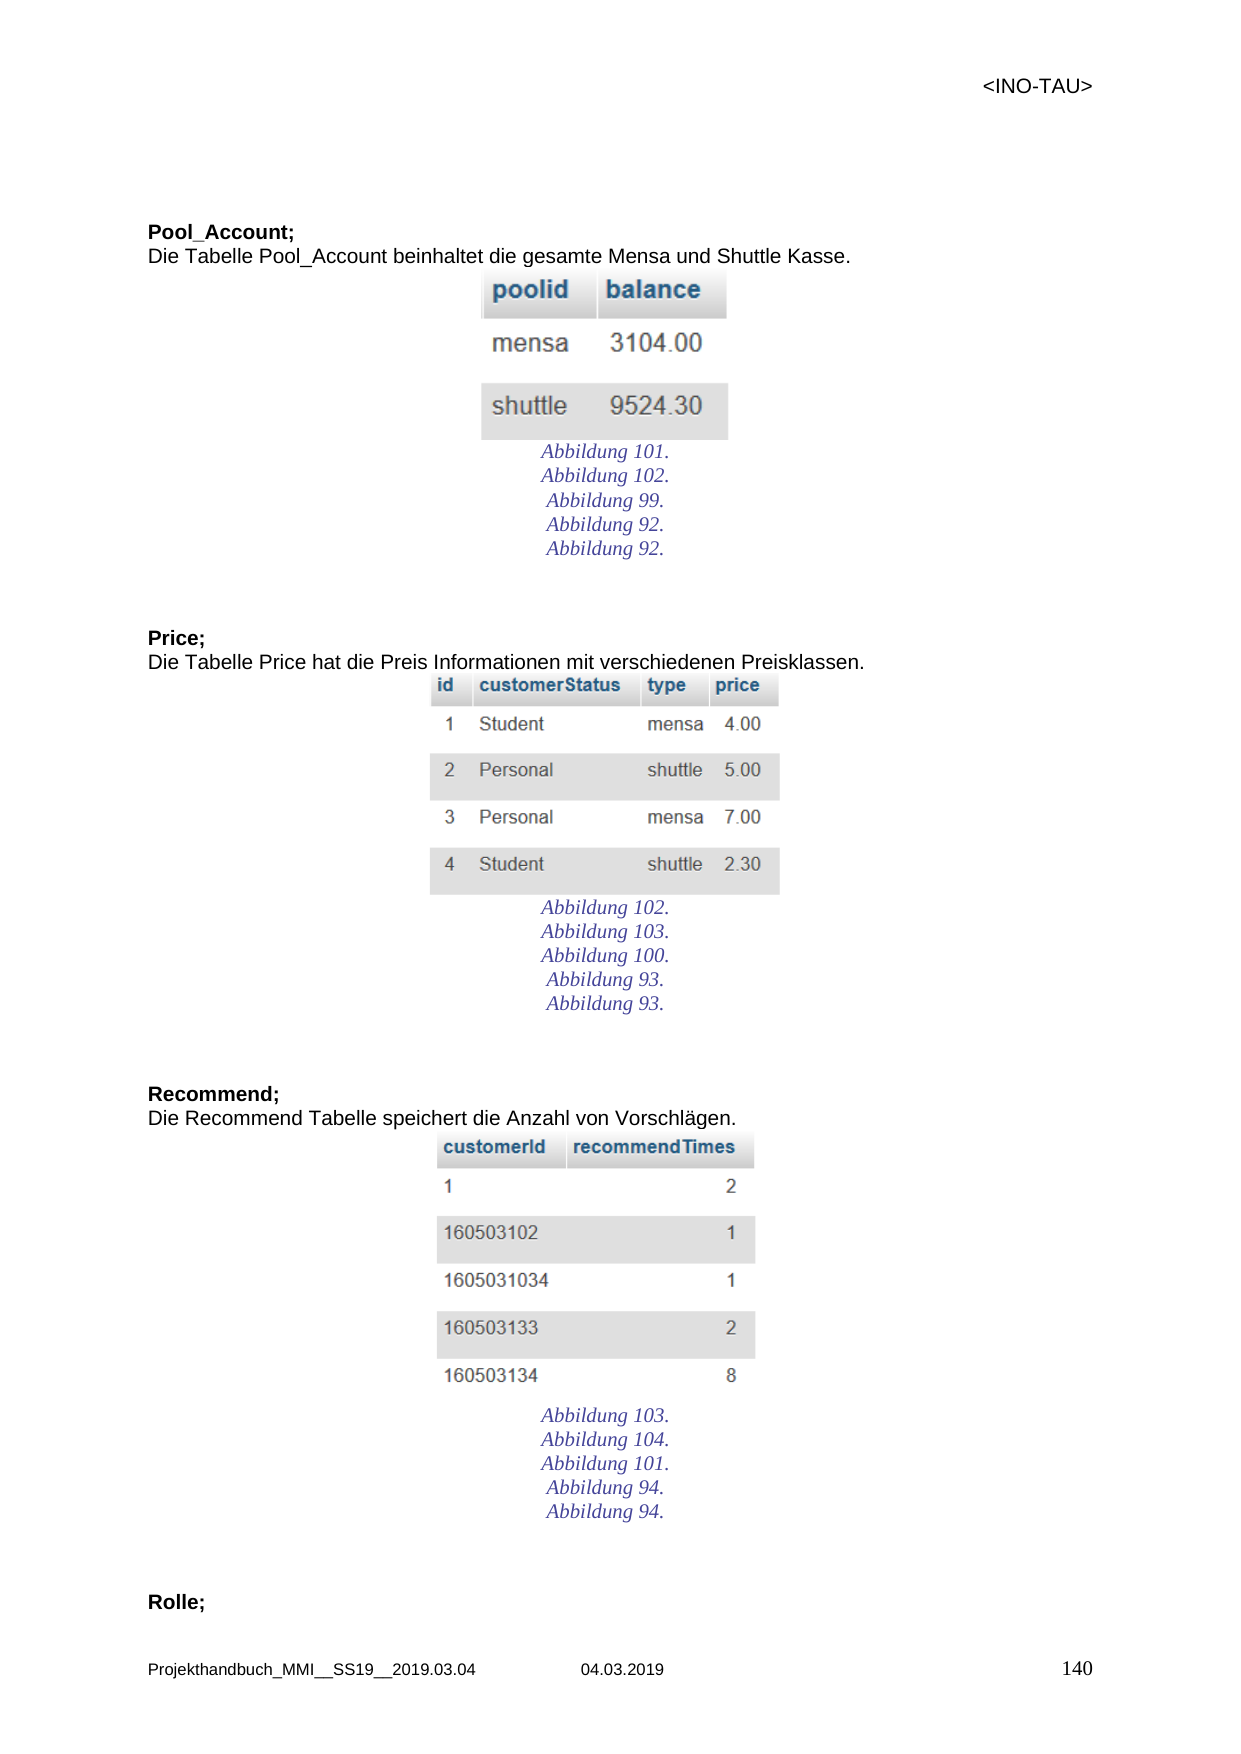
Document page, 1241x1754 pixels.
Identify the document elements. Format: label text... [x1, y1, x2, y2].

text Abbildung 92. [148, 512, 1063, 536]
text Abbildung 102. [148, 463, 1063, 487]
text Abbildung 100. [148, 943, 1063, 967]
text Abbildung 94. [148, 1475, 1063, 1499]
text Abbildung 92. [148, 536, 1063, 560]
text Abbildung 93. [148, 967, 1063, 991]
text Die Recommend Tabelle speichert die Anzahl von Vorschlägen. [148, 1106, 1063, 1130]
text Pool_Account; [148, 219, 1063, 243]
text Abbildung 103. [148, 919, 1063, 943]
text Abbildung 93. [148, 991, 1063, 1015]
picture [436, 1129, 774, 1403]
text Abbildung 102. [148, 895, 1063, 919]
picture [481, 267, 730, 440]
text Abbildung 104. [148, 1427, 1063, 1451]
text Recommend; [148, 1082, 1063, 1106]
text Die Tabelle Pool_Account beinhaltet die gesamte Mensa und Shuttle Kasse. [148, 243, 1063, 267]
text Abbildung 101. [148, 1451, 1063, 1475]
text Abbildung 103. [148, 1403, 1063, 1427]
text Die Tabelle Price hat die Preis Informationen mit verschiedenen Preisklassen. [148, 650, 1063, 674]
text Abbildung 94. [148, 1499, 1063, 1523]
text Abbildung 99. [148, 487, 1063, 512]
text Price; [148, 626, 1063, 650]
text Abbildung 101. [148, 439, 1063, 463]
text Rolle; [148, 1589, 1063, 1613]
picture [429, 673, 781, 896]
